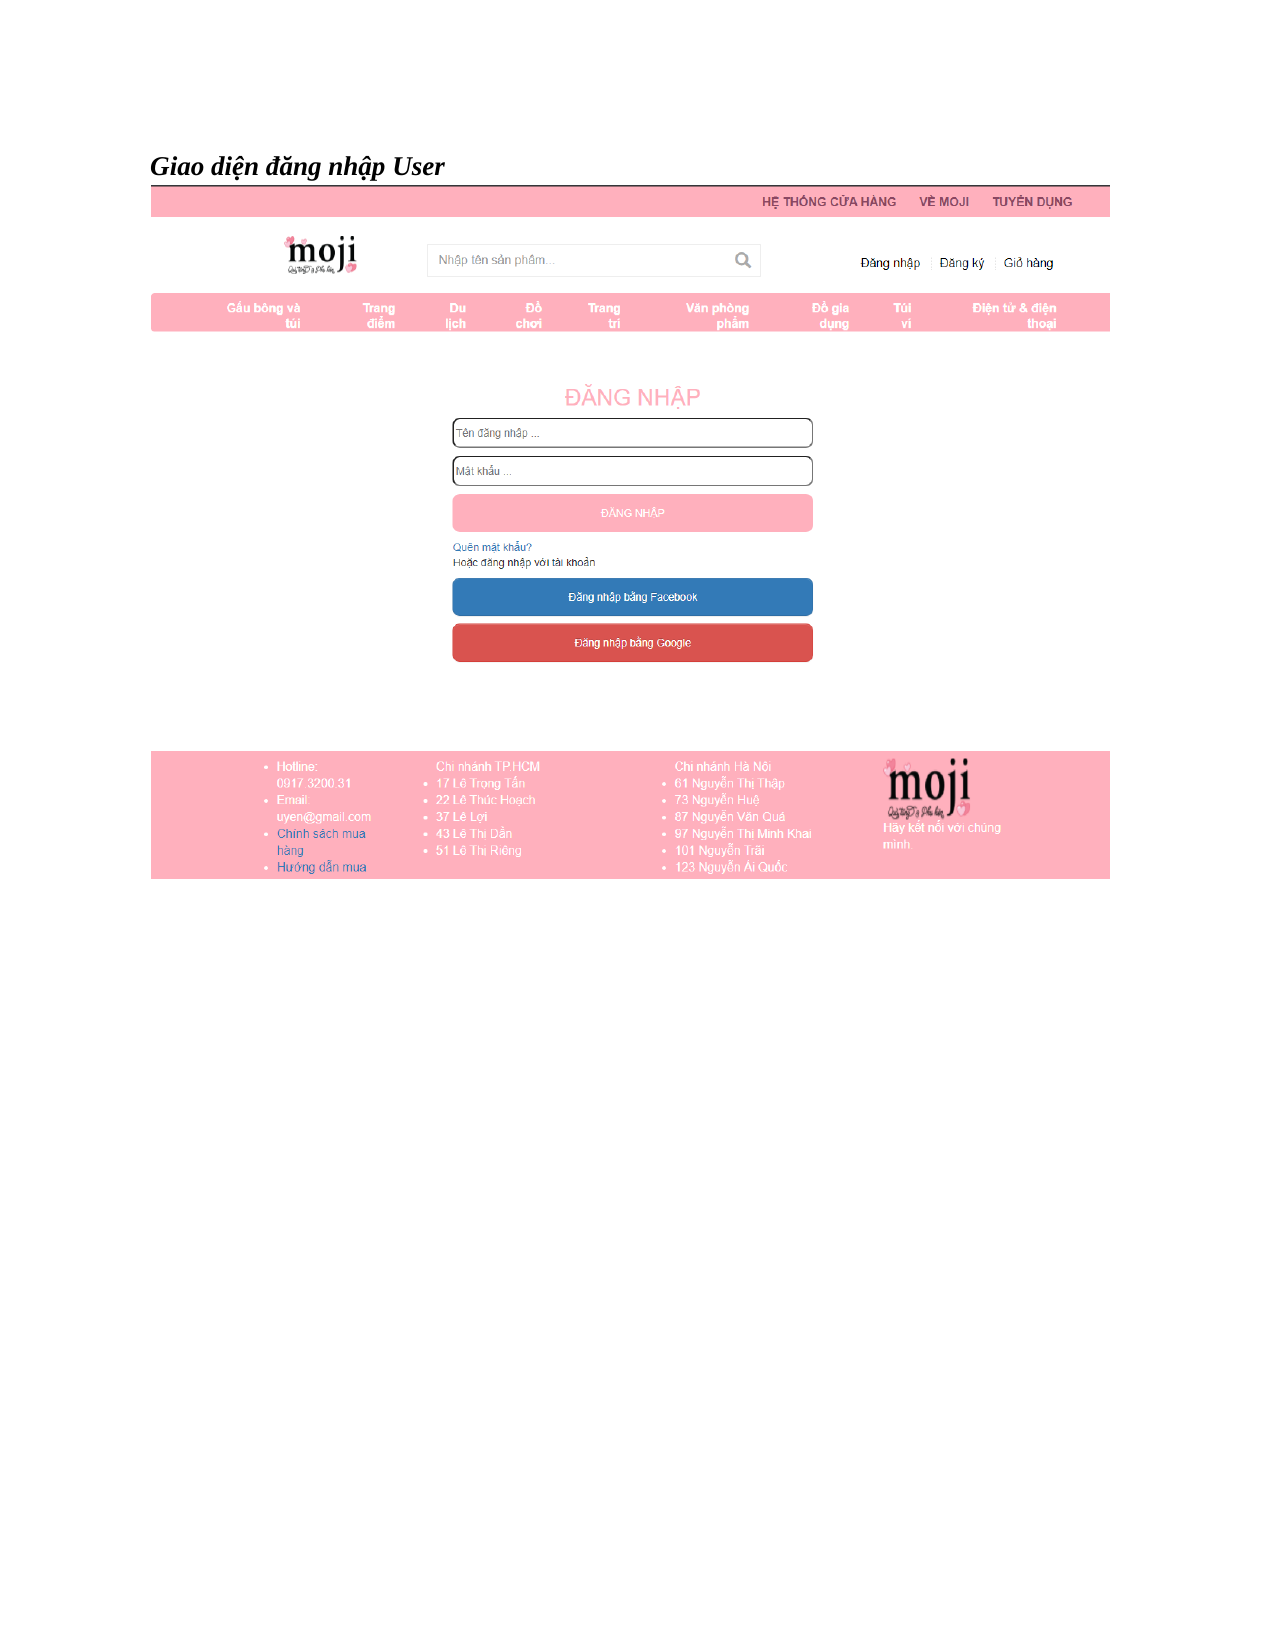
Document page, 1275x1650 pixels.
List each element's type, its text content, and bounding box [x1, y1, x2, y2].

subtitle Giao diện đăng nhập User [150, 150, 1125, 181]
picture [151, 185, 1110, 879]
